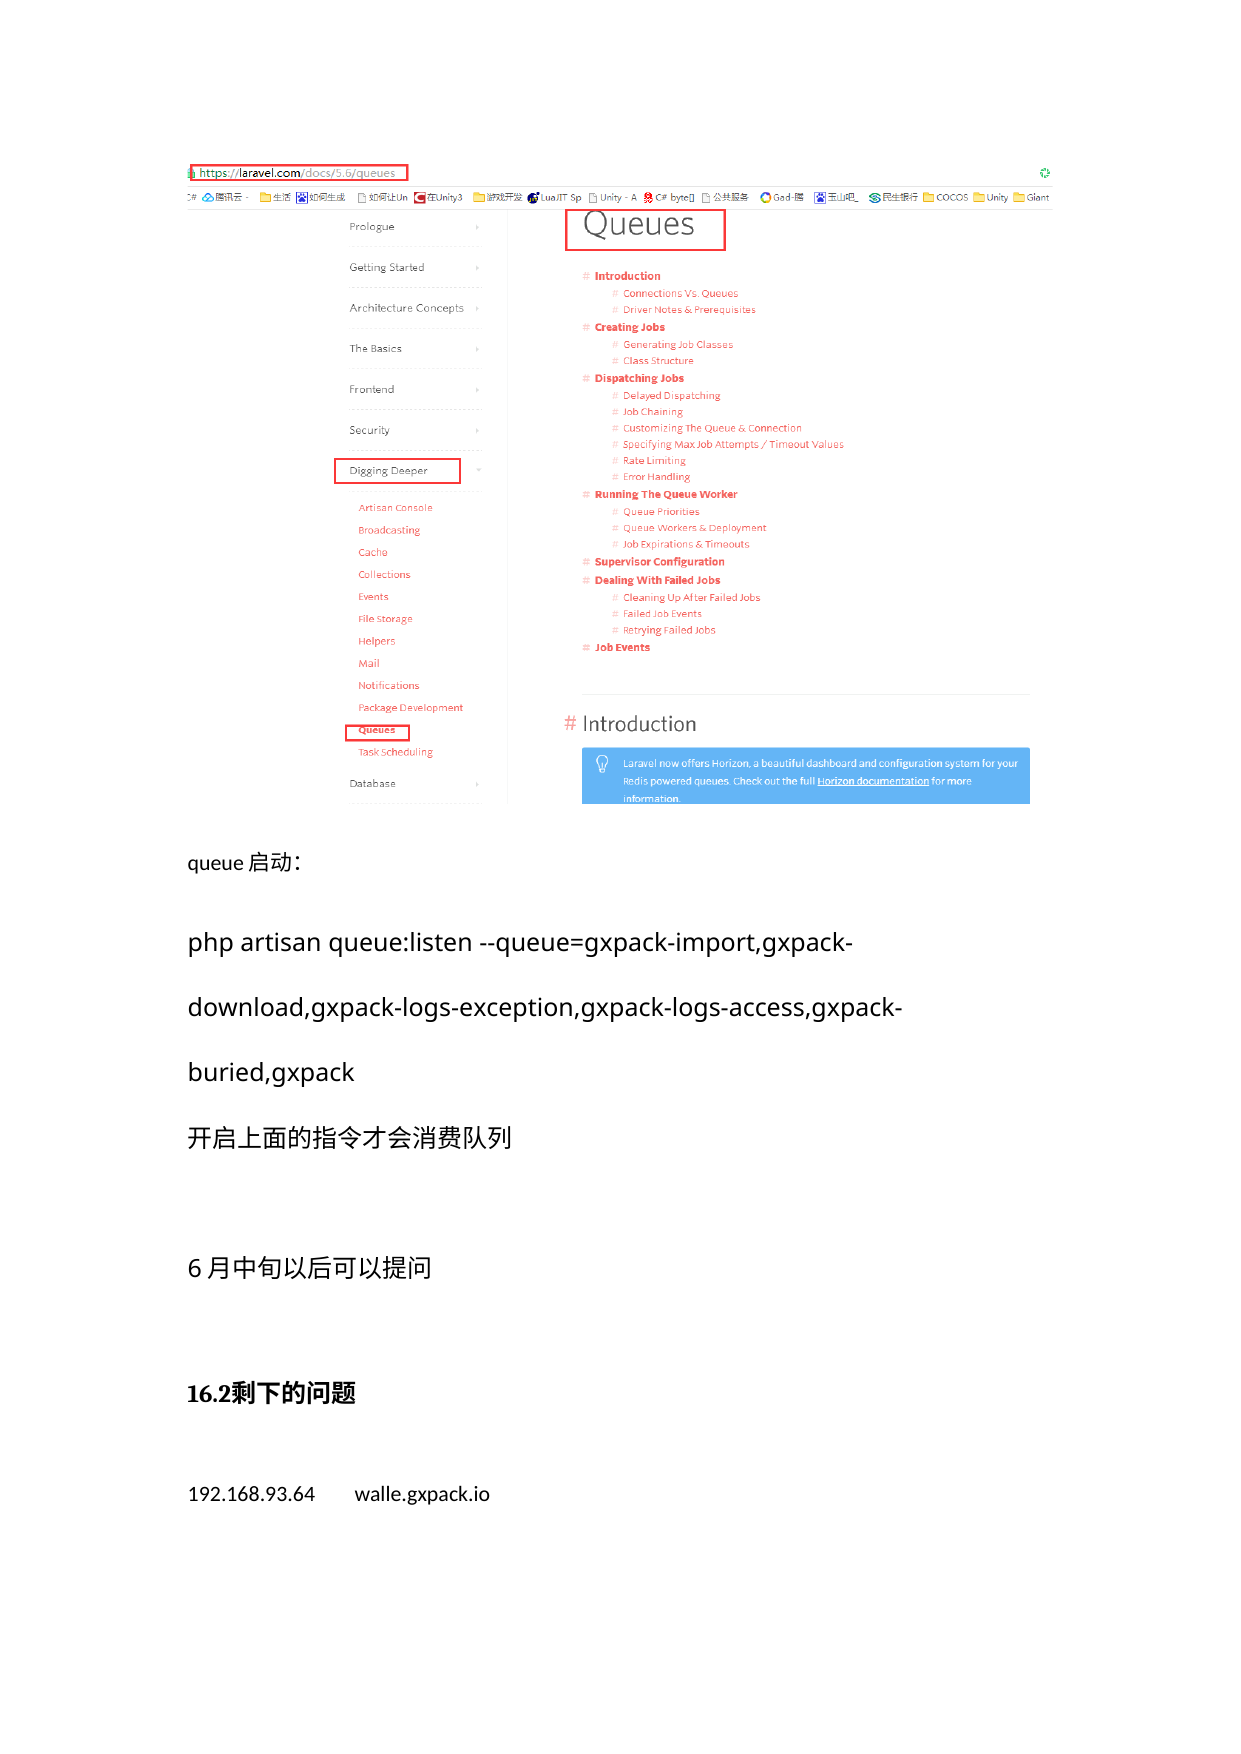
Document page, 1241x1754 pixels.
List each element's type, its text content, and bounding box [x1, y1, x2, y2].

picture [187, 162, 1053, 804]
subtitle 剩下的问题 [187, 1359, 1053, 1424]
text 开启上面的指令才会消费队列 [187, 1104, 1053, 1169]
text 192.168.93.64 walle.gxpack.io [187, 1478, 1053, 1510]
text 6月中旬以后可以提问 [187, 1234, 1053, 1299]
text queue启动： [187, 844, 1053, 877]
text php artisan queue:listen --queue=gxpack-import,gxpack-download,gxpack-logs-exception,gxpack-logs-access,gxpack-buried,gxpack [187, 909, 1053, 1104]
